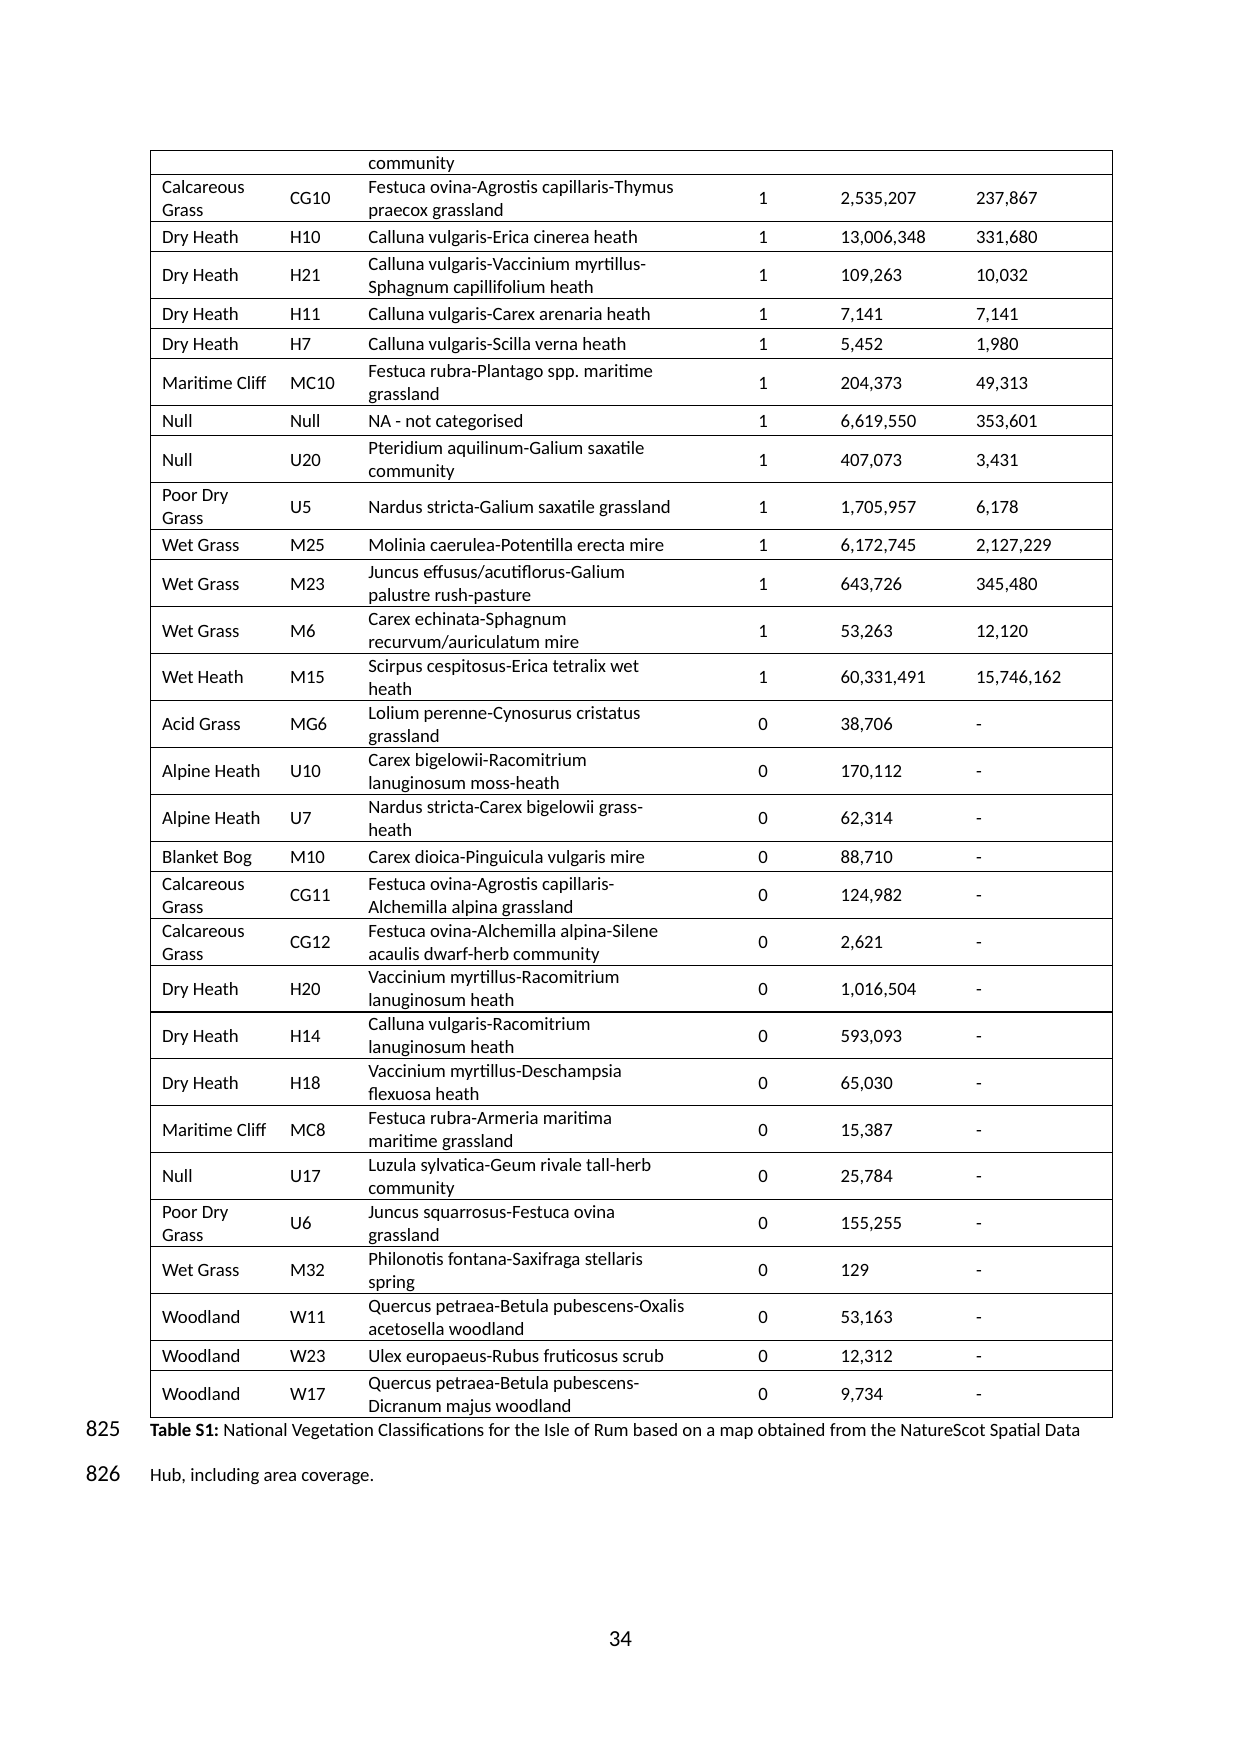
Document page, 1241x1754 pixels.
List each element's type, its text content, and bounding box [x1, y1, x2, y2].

table_cell - [965, 1247, 1112, 1293]
table_cell Nardus stricta-Carex bigelowii grass-heath [357, 795, 696, 841]
table_cell - [965, 1294, 1112, 1339]
table_cell 1 [696, 560, 829, 606]
table_cell H7 [279, 329, 357, 358]
table_cell Alpine Heath [151, 748, 278, 794]
table_cell 237,867 [965, 175, 1112, 221]
table_cell 109,263 [829, 252, 964, 298]
table_cell 25,784 [829, 1153, 964, 1199]
table_cell - [965, 919, 1112, 964]
table_cell 1 [696, 222, 829, 251]
table_cell Quercus petraea-Betula pubescens-Oxalis acetosella woodland [357, 1294, 696, 1339]
table_cell U10 [279, 748, 357, 794]
table_cell 1,705,957 [829, 483, 964, 529]
table_cell 6,619,550 [829, 406, 964, 435]
table_cell Calluna vulgaris-Racomitrium lanuginosum heath [357, 1013, 696, 1058]
table_cell 1 [696, 329, 829, 358]
table_cell 15,746,162 [965, 654, 1112, 700]
table_cell M10 [279, 842, 357, 871]
table_cell 1 [696, 175, 829, 221]
table_cell 62,314 [829, 795, 964, 841]
table_cell U7 [279, 795, 357, 841]
table_cell 0 [696, 1200, 829, 1246]
table_cell H21 [279, 252, 357, 298]
table_cell Maritime Cliff [151, 1106, 278, 1152]
table_cell 7,141 [965, 299, 1112, 328]
table_cell M25 [279, 530, 357, 559]
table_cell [357, 151, 696, 174]
table_cell Blanket Bog [151, 842, 278, 871]
table_cell Ulex europaeus-Rubus fruticosus scrub [357, 1341, 696, 1370]
table_cell Vaccinium myrtillus-Racomitrium lanuginosum heath [357, 966, 696, 1011]
table_cell U5 [279, 483, 357, 529]
table_cell Molinia caerulea-Potentilla erecta mire [357, 530, 696, 559]
table_cell - [965, 872, 1112, 918]
table_cell 2,535,207 [829, 175, 964, 221]
table_cell 13,006,348 [829, 222, 964, 251]
table_cell H10 [279, 222, 357, 251]
table_cell - [965, 1013, 1112, 1058]
table_cell Festuca ovina-Agrostis capillaris-Alchemilla alpina grassland [357, 872, 696, 918]
table_cell H11 [279, 299, 357, 328]
table_cell Dry Heath [151, 1059, 278, 1105]
table_cell 0 [696, 1294, 829, 1339]
table_cell - [965, 842, 1112, 871]
table_cell - [965, 795, 1112, 841]
table_cell 155,255 [829, 1200, 964, 1246]
table_cell - [965, 1153, 1112, 1199]
table_cell Carex echinata-Sphagnum recurvum/auriculatum mire [357, 607, 696, 653]
table_cell Vaccinium myrtillus-Deschampsia flexuosa heath [357, 1059, 696, 1105]
table_cell Philonotis fontana-Saxifraga stellaris spring [357, 1247, 696, 1293]
table_cell 1,016,504 [829, 966, 964, 1011]
table_cell 1 [696, 406, 829, 435]
table_cell Festuca rubra-Plantago spp. maritime grassland [357, 359, 696, 405]
table_cell 6,172,745 [829, 530, 964, 559]
table_cell 1 [696, 530, 829, 559]
table_cell M15 [279, 654, 357, 700]
table_cell 407,073 [829, 436, 964, 482]
table_cell 0 [696, 966, 829, 1011]
table_cell M1 [279, 151, 357, 174]
table_cell Calcareous Grass [151, 175, 278, 221]
table_cell Juncus squarrosus-Festuca ovina grassland [357, 1200, 696, 1246]
table_cell - [965, 1200, 1112, 1246]
table_cell 1,323 [965, 151, 1112, 174]
table_cell 170,112 [829, 748, 964, 794]
table_cell - [965, 1059, 1112, 1105]
table_cell Wet Grass [151, 560, 278, 606]
table_cell 0 [696, 1247, 829, 1293]
table_cell MC8 [279, 1106, 357, 1152]
table_cell Alpine Heath [151, 795, 278, 841]
table_cell 124,982 [829, 872, 964, 918]
table_cell 0 [696, 1059, 829, 1105]
table_cell Wet Grass [151, 530, 278, 559]
table_cell H14 [279, 1013, 357, 1058]
table_cell W23 [279, 1341, 357, 1370]
table_cell Maritime Cliff [151, 359, 278, 405]
table_cell 3,431 [965, 436, 1112, 482]
table_cell - [965, 701, 1112, 747]
table_cell 0 [696, 1371, 829, 1417]
table_cell Festuca ovina-Alchemilla alpina-Silene acaulis dwarf-herb community [357, 919, 696, 964]
table_cell 331,680 [965, 222, 1112, 251]
table_cell 643,726 [829, 560, 964, 606]
table_cell Wet Grass [151, 607, 278, 653]
table_cell U17 [279, 1153, 357, 1199]
table_cell 0 [696, 1013, 829, 1058]
table_cell Scirpus cespitosus-Erica tetralix wet heath [357, 654, 696, 700]
table_cell Woodland [151, 1294, 278, 1339]
table_cell Calcareous Grass [151, 919, 278, 964]
table_cell 1 [696, 252, 829, 298]
table_cell 1 [696, 654, 829, 700]
table_cell H18 [279, 1059, 357, 1105]
table_cell Pteridium aquilinum-Galium saxatile community [357, 436, 696, 482]
table_cell Lolium perenne-Cynosurus cristatus grassland [357, 701, 696, 747]
table_cell Wet Heath [151, 654, 278, 700]
table_cell Null [279, 406, 357, 435]
table_cell Dry Heath [151, 329, 278, 358]
table_cell 0 [696, 842, 829, 871]
table_cell 6,178 [965, 483, 1112, 529]
table_cell Null [151, 406, 278, 435]
table_cell Dry Heath [151, 299, 278, 328]
table_cell 65,030 [829, 1059, 964, 1105]
table_cell 0 [696, 1106, 829, 1152]
table_cell Calluna vulgaris-Carex arenaria heath [357, 299, 696, 328]
table_cell 204,373 [829, 359, 964, 405]
table_cell M6 [279, 607, 357, 653]
table_cell Poor Dry Grass [151, 483, 278, 529]
table_cell W11 [279, 1294, 357, 1339]
table_cell 1 [696, 483, 829, 529]
table_cell Calluna vulgaris-Erica cinerea heath [357, 222, 696, 251]
table_cell CG11 [279, 872, 357, 918]
table_cell Blanket Bog [151, 151, 278, 174]
table_cell U20 [279, 436, 357, 482]
table_cell 15,387 [829, 1106, 964, 1152]
table_cell Woodland [151, 1371, 278, 1417]
table_cell Null [151, 436, 278, 482]
table_cell - [965, 1371, 1112, 1417]
table_cell W17 [279, 1371, 357, 1417]
table_cell Dry Heath [151, 966, 278, 1011]
table_cell MG6 [279, 701, 357, 747]
table_cell H20 [279, 966, 357, 1011]
table_cell 0 [696, 872, 829, 918]
table_cell 129 [829, 1247, 964, 1293]
table_cell 49,313 [965, 359, 1112, 405]
table_cell 0 [696, 1341, 829, 1370]
table_cell Calcareous Grass [151, 872, 278, 918]
table_cell 38,706 [829, 701, 964, 747]
table_cell Null [151, 1153, 278, 1199]
table_cell MC10 [279, 359, 357, 405]
table_cell - [965, 1106, 1112, 1152]
table_cell CG10 [279, 175, 357, 221]
table_cell 0 [696, 795, 829, 841]
table_cell 12,312 [829, 1341, 964, 1370]
table_cell Poor Dry Grass [151, 1200, 278, 1246]
table_cell Calluna vulgaris-Vaccinium myrtillus-Sphagnum capillifolium heath [357, 252, 696, 298]
table_cell 1,980 [965, 329, 1112, 358]
table_cell Luzula sylvatica-Geum rivale tall-herb community [357, 1153, 696, 1199]
table_cell 1 [696, 436, 829, 482]
table_cell Calluna vulgaris-Scilla verna heath [357, 329, 696, 358]
table_cell Dry Heath [151, 252, 278, 298]
table_cell U6 [279, 1200, 357, 1246]
table_cell - [965, 1341, 1112, 1370]
table_cell CG12 [279, 919, 357, 964]
table_cell Quercus petraea-Betula pubescens-Dicranum majus woodland [357, 1371, 696, 1417]
table_cell 9,734 [829, 1371, 964, 1417]
table_cell 5,452 [829, 329, 964, 358]
table_cell Festuca ovina-Agrostis capillaris-Thymus praecox grassland [357, 175, 696, 221]
table_cell 60,331,491 [829, 654, 964, 700]
table_cell 10,032 [965, 252, 1112, 298]
table_cell 0 [696, 701, 829, 747]
table_cell - [965, 748, 1112, 794]
table_cell 1 [696, 359, 829, 405]
table_cell NA - not categorised [357, 406, 696, 435]
table_cell Festuca rubra-Armeria maritima maritime grassland [357, 1106, 696, 1152]
table_cell Woodland [151, 1341, 278, 1370]
table_cell Acid Grass [151, 701, 278, 747]
table_cell 4,412 [829, 151, 964, 174]
table_cell 2,127,229 [965, 530, 1112, 559]
table_cell 0 [696, 748, 829, 794]
table_cell 12,120 [965, 607, 1112, 653]
table_cell 53,163 [829, 1294, 964, 1339]
table_cell 1 [696, 299, 829, 328]
table_cell Carex bigelowii-Racomitrium lanuginosum moss-heath [357, 748, 696, 794]
table_cell 593,093 [829, 1013, 964, 1058]
table_cell Juncus effusus/acutiflorus-Galium palustre rush-pasture [357, 560, 696, 606]
table_cell Wet Grass [151, 1247, 278, 1293]
table_cell Nardus stricta-Galium saxatile grassland [357, 483, 696, 529]
table_cell 1 [696, 151, 829, 174]
table_cell 7,141 [829, 299, 964, 328]
table_cell 88,710 [829, 842, 964, 871]
table_cell M32 [279, 1247, 357, 1293]
table_cell M23 [279, 560, 357, 606]
table_cell Dry Heath [151, 1013, 278, 1058]
table_cell 53,263 [829, 607, 964, 653]
table_cell 2,621 [829, 919, 964, 964]
table_cell 0 [696, 1153, 829, 1199]
table_cell Carex dioica-Pinguicula vulgaris mire [357, 842, 696, 871]
table_cell 1 [696, 607, 829, 653]
table_cell - [965, 966, 1112, 1011]
table_cell 353,601 [965, 406, 1112, 435]
table_cell 345,480 [965, 560, 1112, 606]
table_cell 0 [696, 919, 829, 964]
table_cell Dry Heath [151, 222, 278, 251]
text Table S1: National Vegetation Classifications for the Isle of Rum based on a map obtained from the NatureScot Spatial Data Hub, including area coverage. [150, 1418, 1090, 1486]
